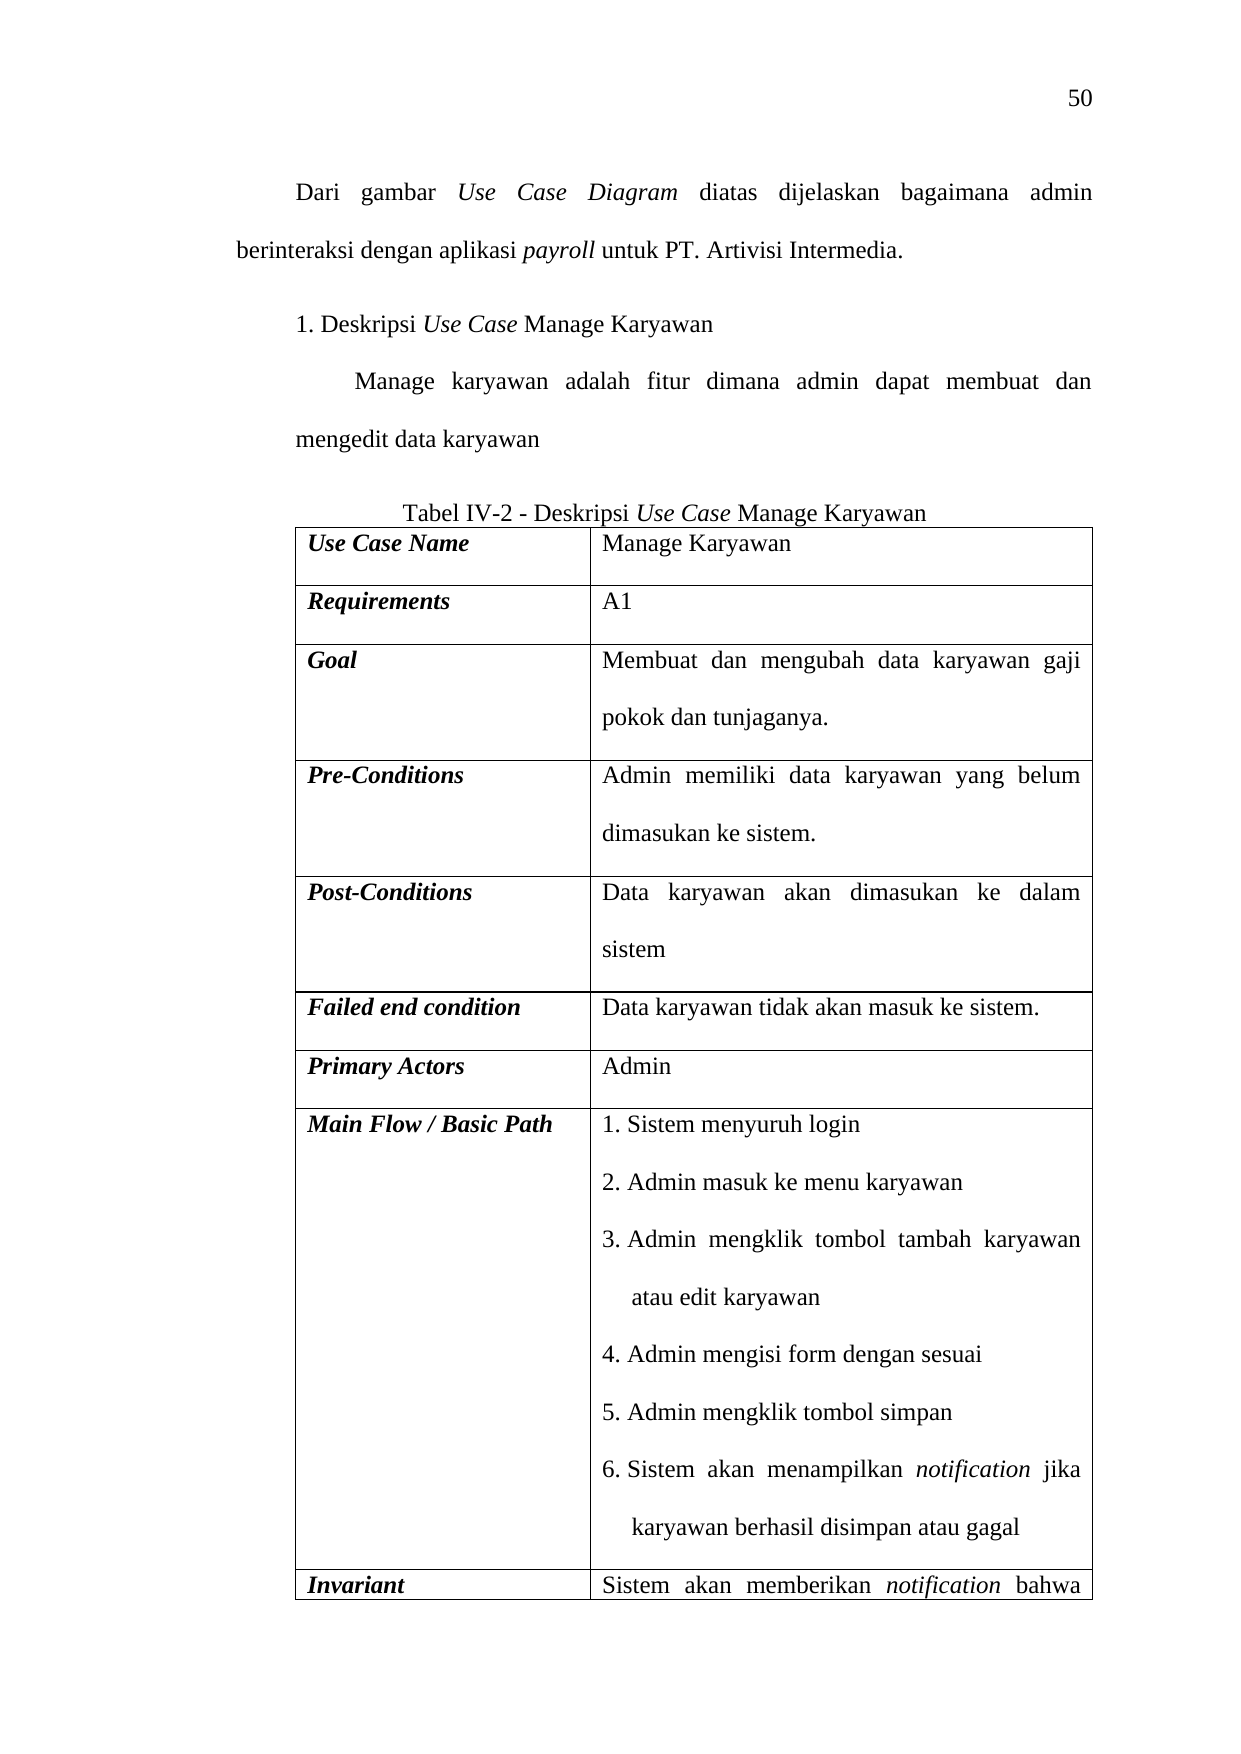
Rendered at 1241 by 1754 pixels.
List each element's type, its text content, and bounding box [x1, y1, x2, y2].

table_cell Main Flow / Basic Path [296, 1109, 590, 1569]
table_cell Requirements [296, 586, 590, 644]
table_header Manage Karyawan [591, 528, 1092, 585]
table_cell Data karyawan tidak akan masuk ke sistem. [591, 993, 1092, 1050]
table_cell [591, 1570, 1092, 1599]
table_cell Data karyawan akan dimasukan ke dalam sistem [591, 877, 1092, 991]
table_cell Failed end condition [296, 993, 590, 1050]
table_cell Primary Actors [296, 1051, 590, 1108]
list Manage karyawan adalah fitur dimana admin dapat membuat dan mengedit data karyawan [295, 366, 1092, 453]
table_cell Post-Conditions [296, 877, 590, 991]
text Dari gambar Use Case Diagram diatas dijelaskan bagaimana admin berinteraksi dengan aplikasi payroll untuk PT. Artivisi Intermedia. [236, 177, 1092, 263]
table_cell Goal [296, 645, 590, 759]
table_cell Sistem menyuruh login Admin masuk ke menu karyawan Admin mengklik tombol tambah karyawan atau edit karyawan Admin mengisi form dengan sesuai Admin mengklik tombol simpan Sistem akan menampilkan notification jika karyawan berhasil disimpan atau gagal [591, 1109, 1092, 1569]
table_cell A1 [591, 586, 1092, 644]
table_cell Invariant [296, 1570, 590, 1599]
table_cell Membuat dan mengubah data karyawan gaji pokok dan tunjaganya. [591, 645, 1092, 759]
table_cell Admin memiliki data karyawan yang belum dimasukan ke sistem. [591, 761, 1092, 876]
text Tabel - - Deskripsi Use Case Manage Karyawan [236, 498, 1092, 527]
list Deskripsi Use Case Manage Karyawan [295, 309, 1092, 338]
table_cell Pre-Conditions [296, 761, 590, 876]
table_header Use Case Name [296, 528, 590, 585]
table_cell Admin [591, 1051, 1092, 1108]
